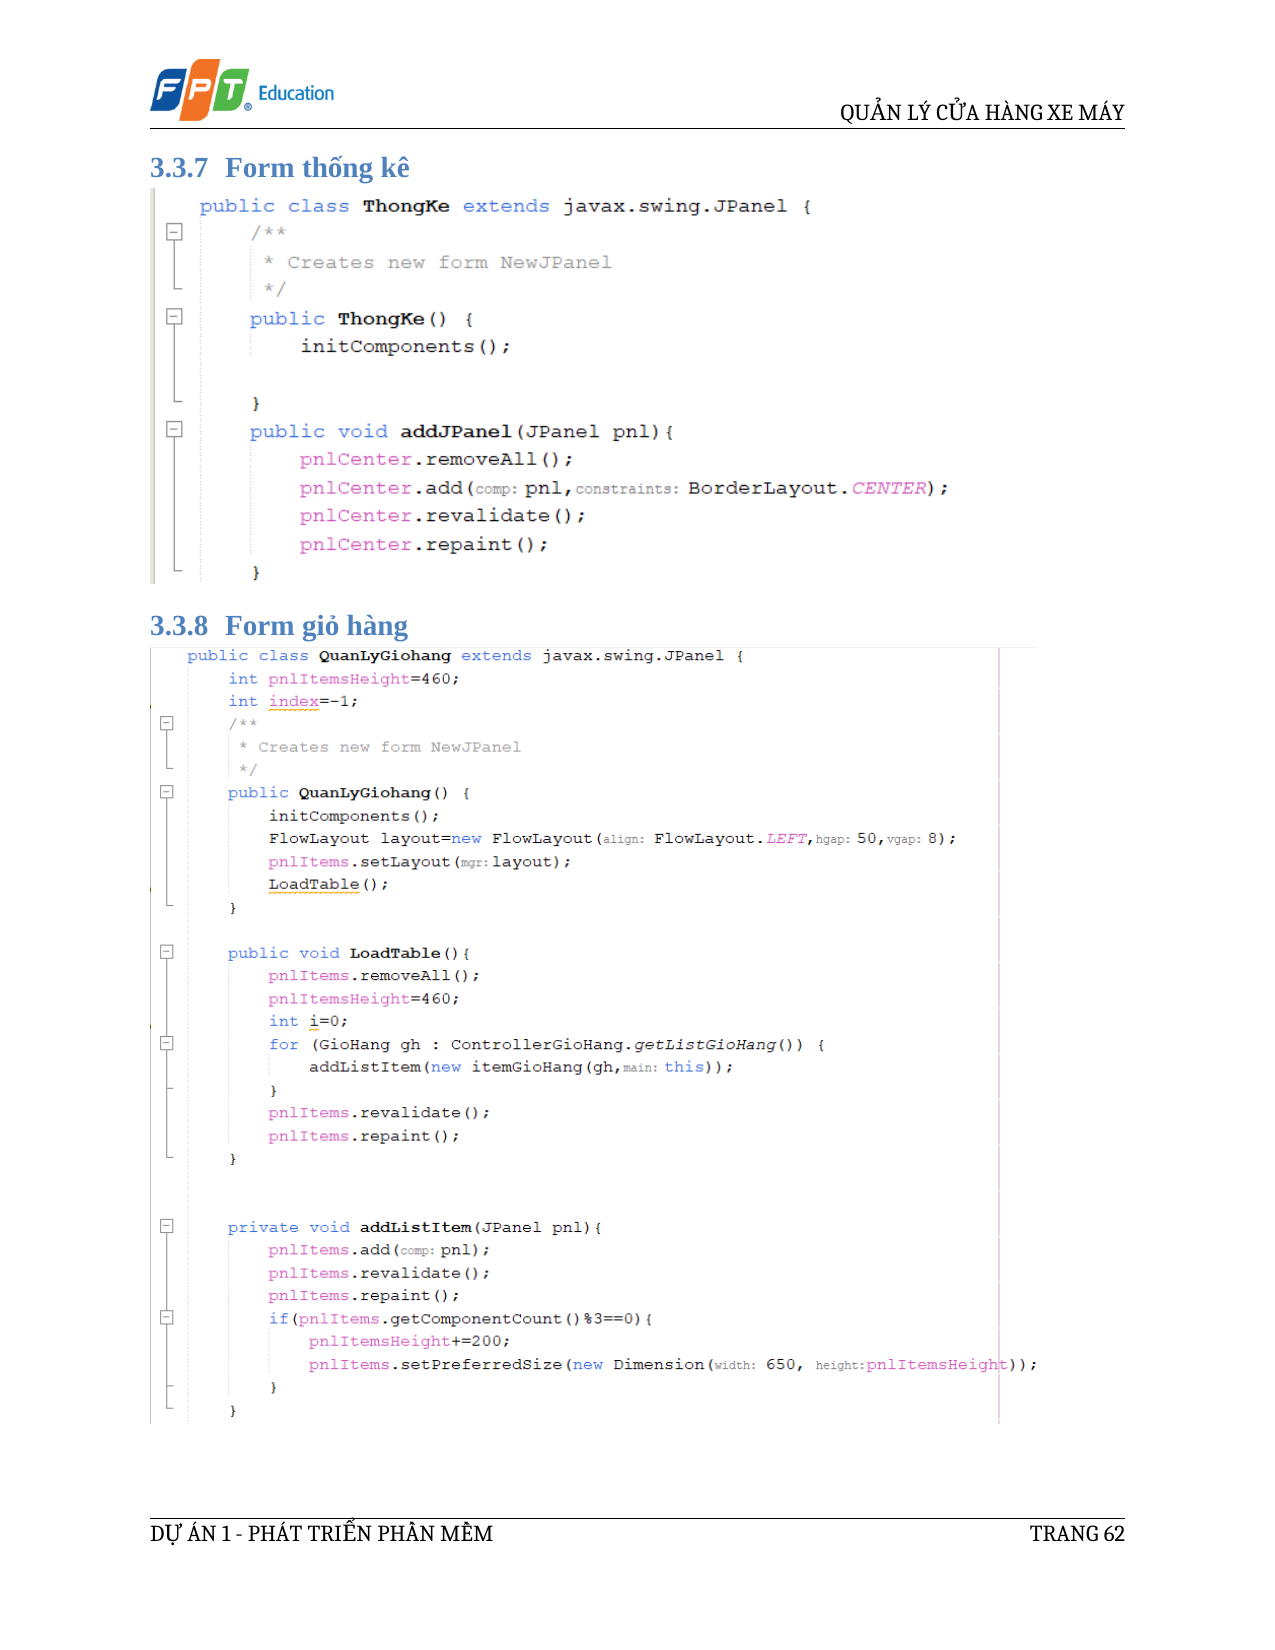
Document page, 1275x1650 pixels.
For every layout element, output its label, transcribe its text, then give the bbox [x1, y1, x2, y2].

picture [150, 188, 951, 584]
subtitle Form thống kê [150, 150, 1125, 183]
picture [150, 59, 336, 121]
subtitle Form giỏ hàng [150, 608, 1125, 642]
picture [150, 647, 1038, 1424]
